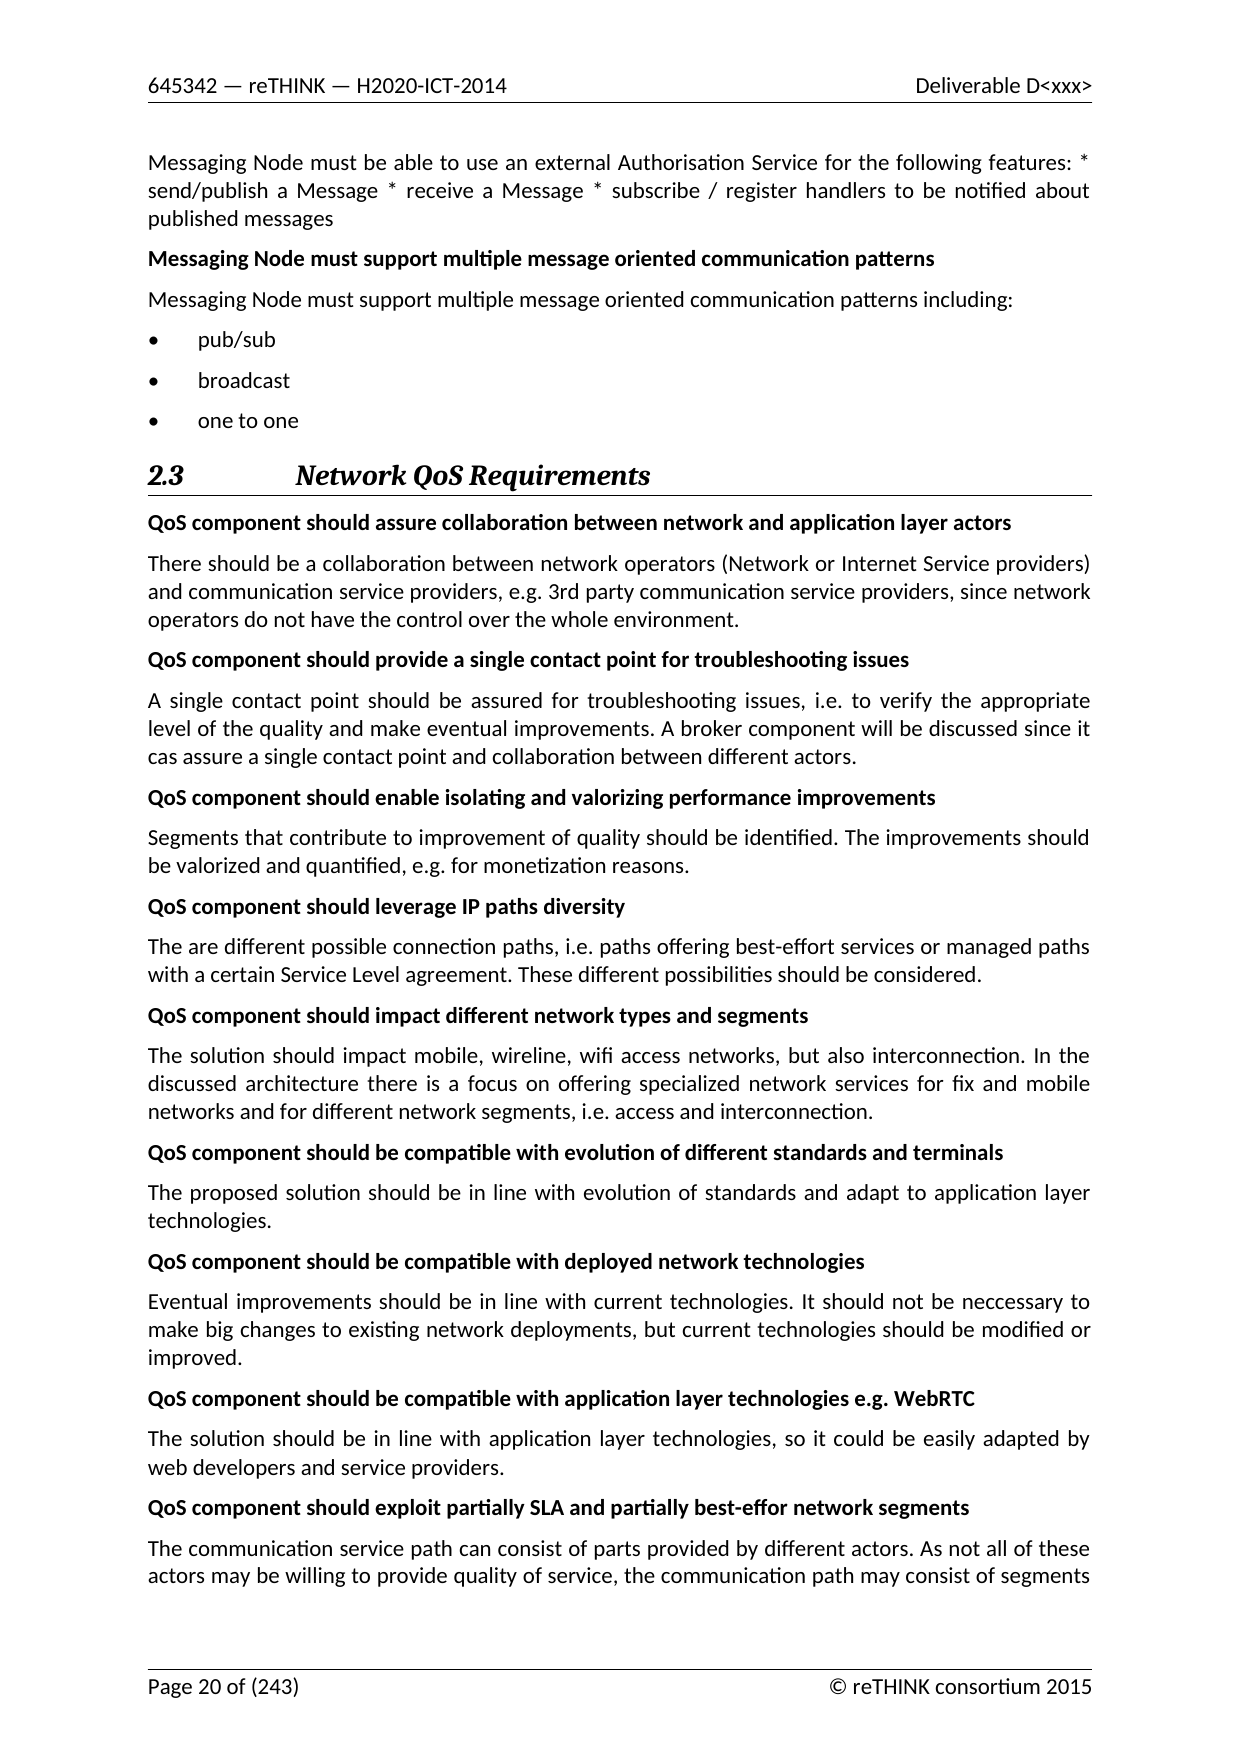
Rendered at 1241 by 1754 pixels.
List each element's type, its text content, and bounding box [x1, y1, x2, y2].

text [148, 1534, 1092, 1590]
text QoS component should assure collaboration between network and application layer actors [148, 508, 1092, 537]
list pub/sub [148, 325, 1092, 353]
text QoS component should be compatible with evolution of different standards and terminals [148, 1138, 1092, 1166]
text Messaging Node must be able to use an external Authorisation Service for the following features: * send/publish a Message * receive a Message * subscribe / register handlers to be notified about published messages [148, 148, 1092, 232]
text QoS component should impact different network types and segments [148, 1001, 1092, 1029]
text Eventual improvements should be in line with current technologies. It should not be neccessary to make big changes to existing network deployments, but current technologies should be modified or improved. [148, 1287, 1092, 1372]
text QoS component should provide a single contact point for troubleshooting issues [148, 646, 1092, 674]
text The solution should impact mobile, wireline, wifi access networks, but also interconnection. In the discussed architecture there is a focus on offering specialized network services for fix and mobile networks and for different network segments, i.e. access and interconnection. [148, 1041, 1092, 1125]
text Messaging Node must support multiple message oriented communication patterns including: [148, 285, 1092, 313]
text Messaging Node must support multiple message oriented communication patterns [148, 244, 1092, 272]
text QoS component should exploit partially SLA and partially best-effor network segments [148, 1493, 1092, 1521]
text QoS component should be compatible with deployed network technologies [148, 1247, 1092, 1275]
subtitle Network QoS Requirements [148, 459, 1092, 495]
text QoS component should enable isolating and valorizing performance improvements [148, 783, 1092, 811]
text The solution should be in line with application layer technologies, so it could be easily adapted by web developers and service providers. [148, 1424, 1092, 1481]
list one to one [148, 406, 1092, 434]
text There should be a collaboration between network operators (Network or Internet Service providers) and communication service providers, e.g. 3rd party communication service providers, since network operators do not have the control over the whole environment. [148, 549, 1092, 633]
text The proposed solution should be in line with evolution of standards and adapt to application layer technologies. [148, 1178, 1092, 1234]
text QoS component should leverage IP paths diversity [148, 892, 1092, 920]
text A single contact point should be assured for troubleshooting issues, i.e. to verify the appropriate level of the quality and make eventual improvements. A broker component will be discussed since it cas assure a single contact point and collaboration between different actors. [148, 686, 1092, 770]
text QoS component should be compatible with application layer technologies e.g. WebRTC [148, 1384, 1092, 1412]
text Segments that contribute to improvement of quality should be identified. The improvements should be valorized and quantified, e.g. for monetization reasons. [148, 823, 1092, 879]
list broadcast [148, 366, 1092, 394]
text The are different possible connection paths, i.e. paths offering best-effort services or managed paths with a certain Service Level agreement. These different possibilities should be considered. [148, 932, 1092, 988]
